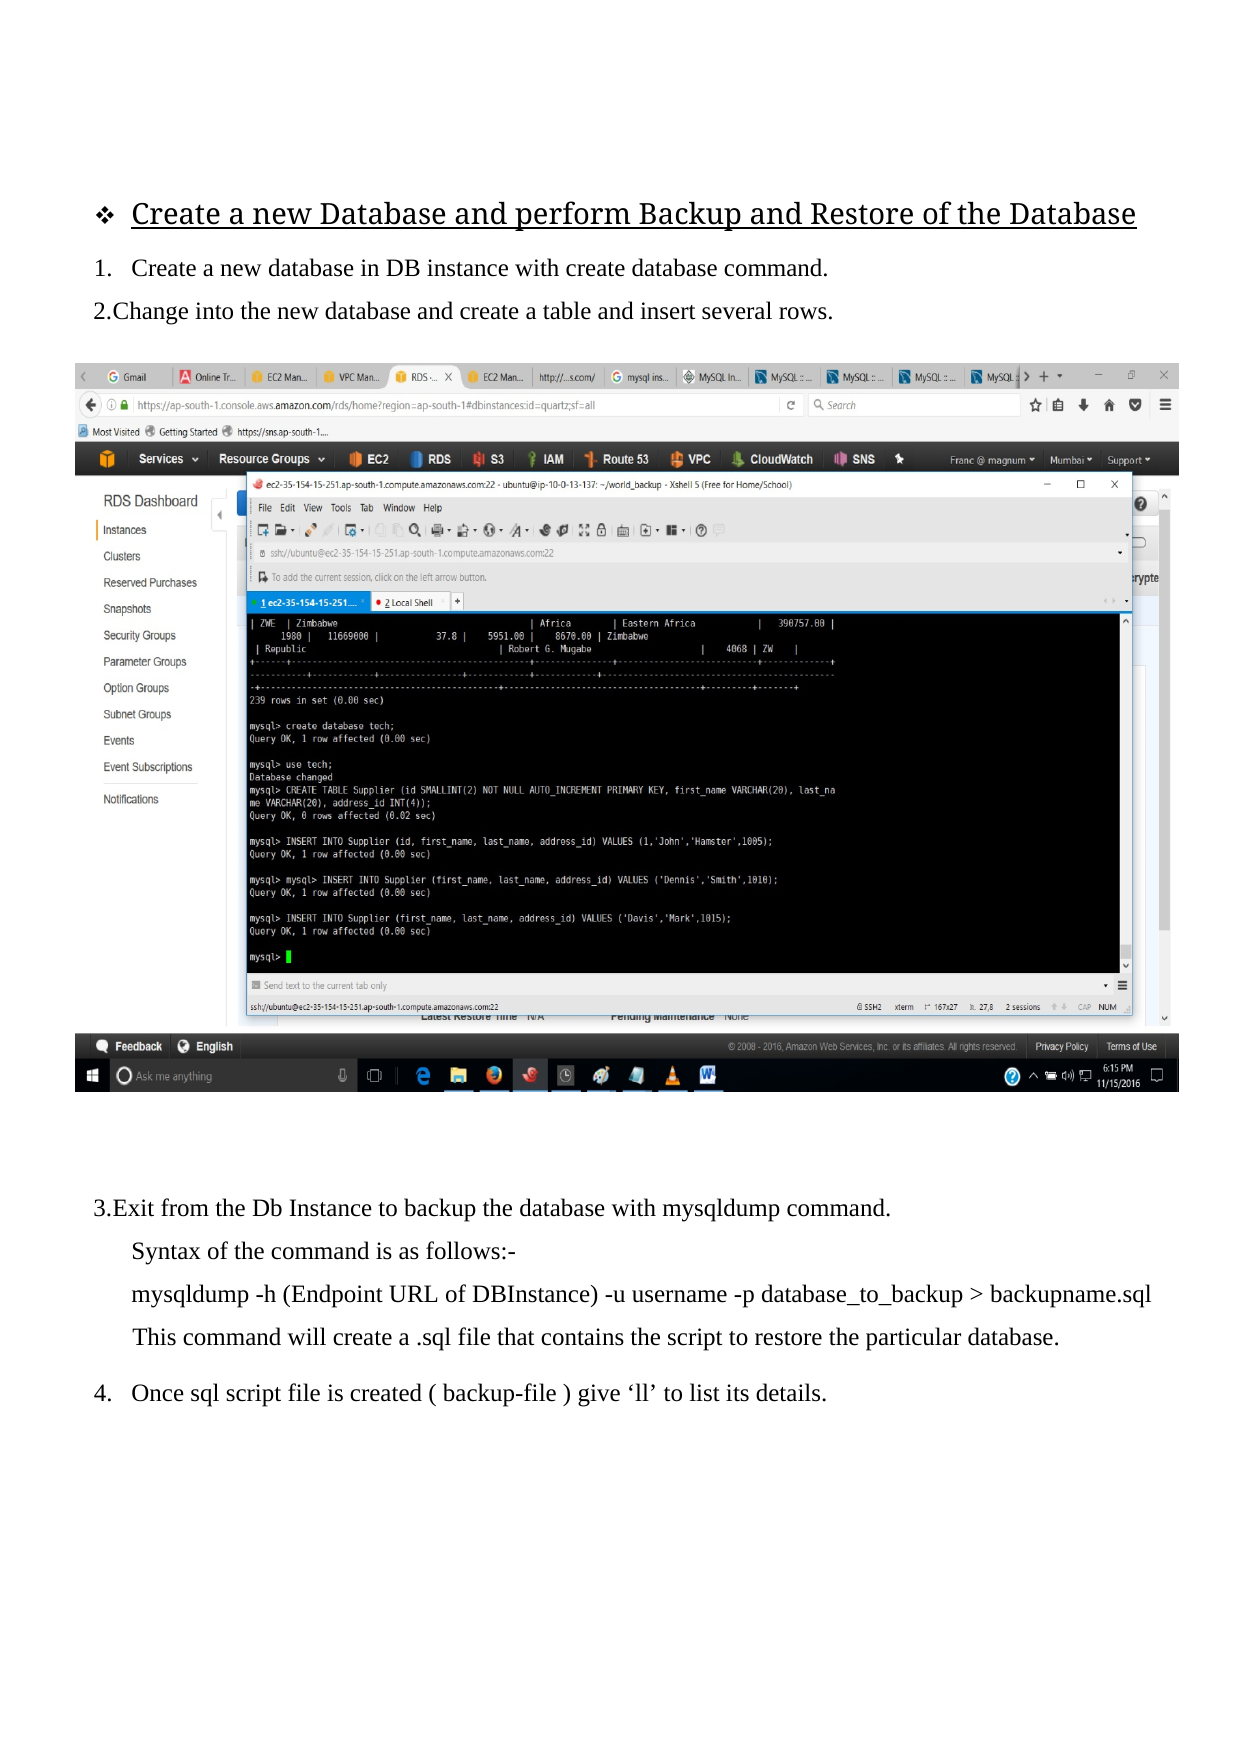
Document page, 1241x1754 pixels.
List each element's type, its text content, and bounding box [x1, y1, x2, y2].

list Exit from the Db Instance to backup the database with mysqldump command. [93, 1193, 1153, 1221]
list Create a new Database and perform Backup and Restore of the Database [94, 193, 1153, 233]
list Change into the new database and create a table and insert several rows. [93, 296, 1153, 324]
picture [75, 363, 1179, 1092]
text This command will create a .sql file that contains the script to restore the particular database. [132, 1322, 1153, 1351]
text Syntax of the command is as follows:- [131, 1236, 1153, 1264]
list Create a new database in DB instance with create database command. [94, 253, 1153, 281]
list Once sql script file is created ( backup-file ) give ‘ll’ to list its details. [94, 1378, 1153, 1406]
text mysqldump -h (Endpoint URL of DBInstance) -u username -p database_to_backup > backupname.sql [131, 1279, 1153, 1308]
